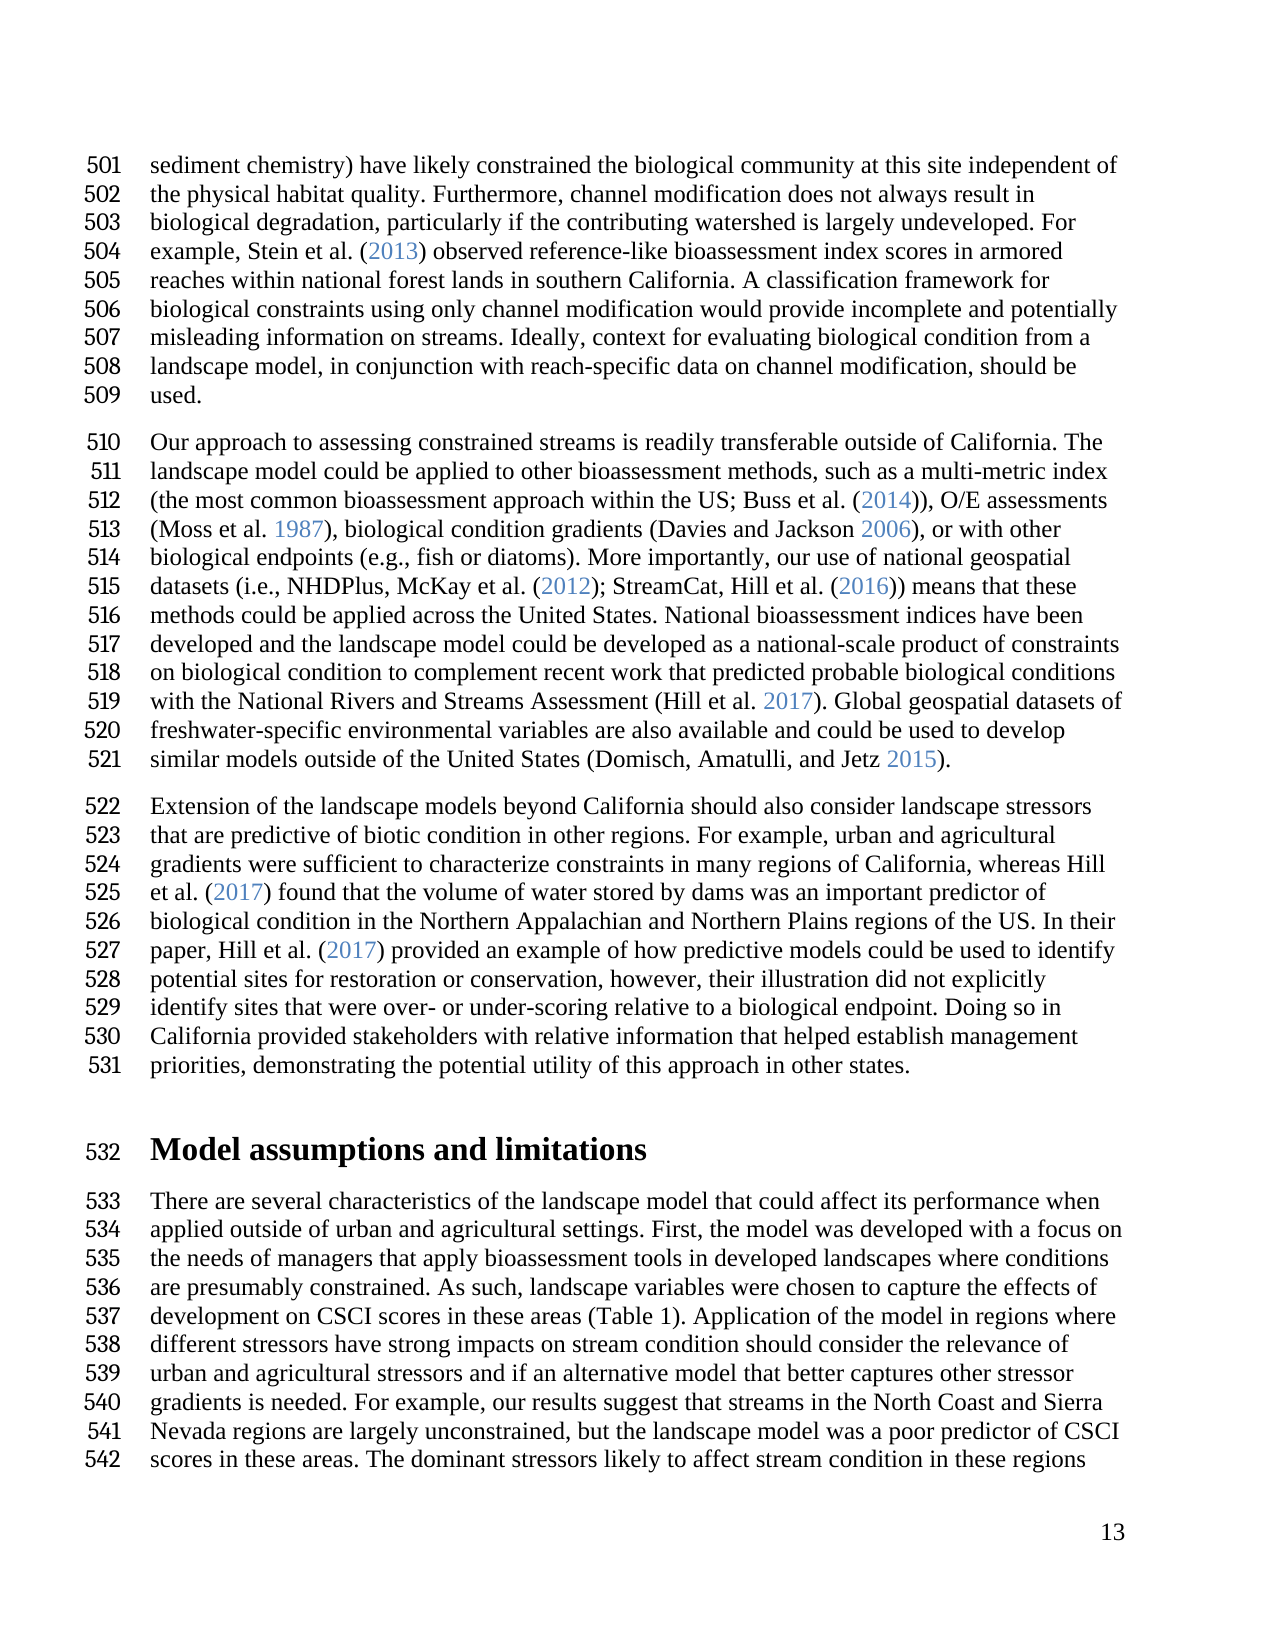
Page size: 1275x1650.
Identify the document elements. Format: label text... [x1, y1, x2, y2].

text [150, 1186, 1125, 1473]
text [150, 150, 1125, 409]
subtitle Model assumptions and limitations [150, 1129, 1125, 1167]
text Extension of the landscape models beyond California should also consider landscape stressors that are predictive of biotic condition in other regions. For example, urban and agricultural gradients were sufficient to characterize constraints in many regions of California, whereas Hill et al. (2017) found that the volume of water stored by dams was an important predictor of biological condition in the Northern Appalachian and Northern Plains regions of the US. In their paper, Hill et al. (2017) provided an example of how predictive models could be used to identify potential sites for restoration or conservation, however, their illustration did not explicitly identify sites that were over- or under-scoring relative to a biological endpoint. Doing so in California provided stakeholders with relative information that helped establish management priorities, demonstrating the potential utility of this approach in other states. [150, 791, 1125, 1079]
text Our approach to assessing constrained streams is readily transferable outside of California. The landscape model could be applied to other bioassessment methods, such as a multi-metric index (the most common bioassessment approach within the US; Buss et al. (2014)), O/E assessments (Moss et al. 1987), biological condition gradients (Davies and Jackson 2006), or with other biological endpoints (e.g., fish or diatoms). More importantly, our use of national geospatial datasets (i.e., NHDPlus, McKay et al. (2012); StreamCat, Hill et al. (2016)) means that these methods could be applied across the United States. National bioassessment indices have been developed and the landscape model could be developed as a national-scale product of constraints on biological condition to complement recent work that predicted probable biological conditions with the National Rivers and Streams Assessment (Hill et al. 2017). Global geospatial datasets of freshwater-specific environmental variables are also available and could be used to develop similar models outside of the United States (Domisch, Amatulli, and Jetz 2015). [150, 427, 1125, 772]
